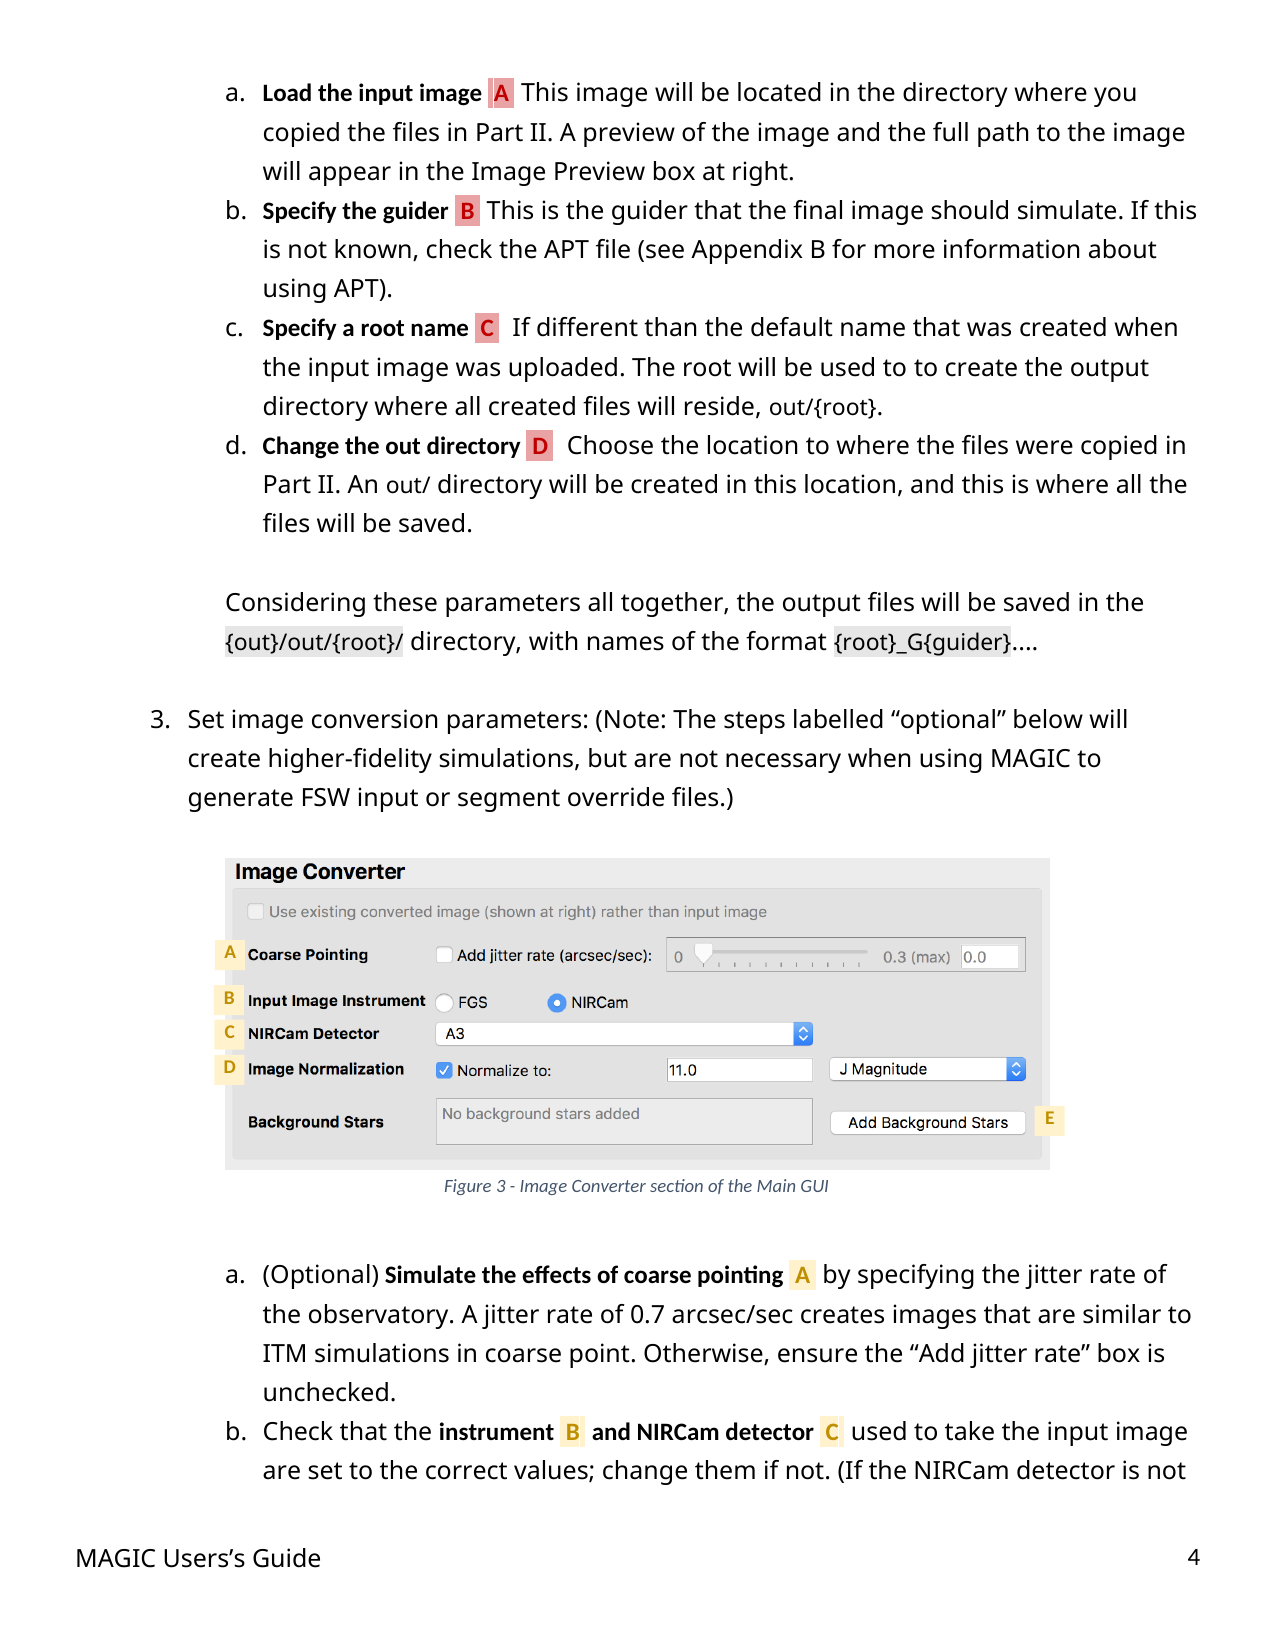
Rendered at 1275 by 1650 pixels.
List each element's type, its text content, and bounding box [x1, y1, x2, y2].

list Specify a root name C If different than the default name that was created when the input image was uploaded. The root will be used to to create the output directory where all created files will reside, out/{root}. [225, 310, 1200, 422]
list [225, 1414, 1200, 1487]
list Specify the guider B This is the guider that the final image should simulate. If this is not known, check the APT file (see Appendix B for more information about using APT). [225, 192, 1200, 305]
list (Optional) Simulate the effects of coarse pointing A by specifying the jitter rate of the observatory. A jitter rate of 0.7 arcsec/sec creates images that are similar to ITM simulations in coarse point. Otherwise, ensure the “Add jitter rate” box is unchecked. [225, 1257, 1200, 1409]
text Considering these parameters all together, the output files will be saved in the {out}/out/{root}/ directory, with names of the format {root}_G{guider}.... [225, 584, 1200, 657]
list Set image conversion parameters: (Note: The steps labelled “optional” below will create higher-fidelity simulations, but are not necessary when using MAGIC to generate FSW input or segment override files.) [150, 702, 1200, 814]
list Change the out directory D Choose the location to where the files were copied in Part II. An out/ directory will be created in this location, and this is where all the files will be saved. [225, 427, 1200, 540]
list Load the input image A This image will be located in the directory where you copied the files in Part II. A preview of the image and the full path to the image will appear in the Image Preview box at right. [225, 75, 1200, 187]
picture [225, 858, 1050, 1170]
